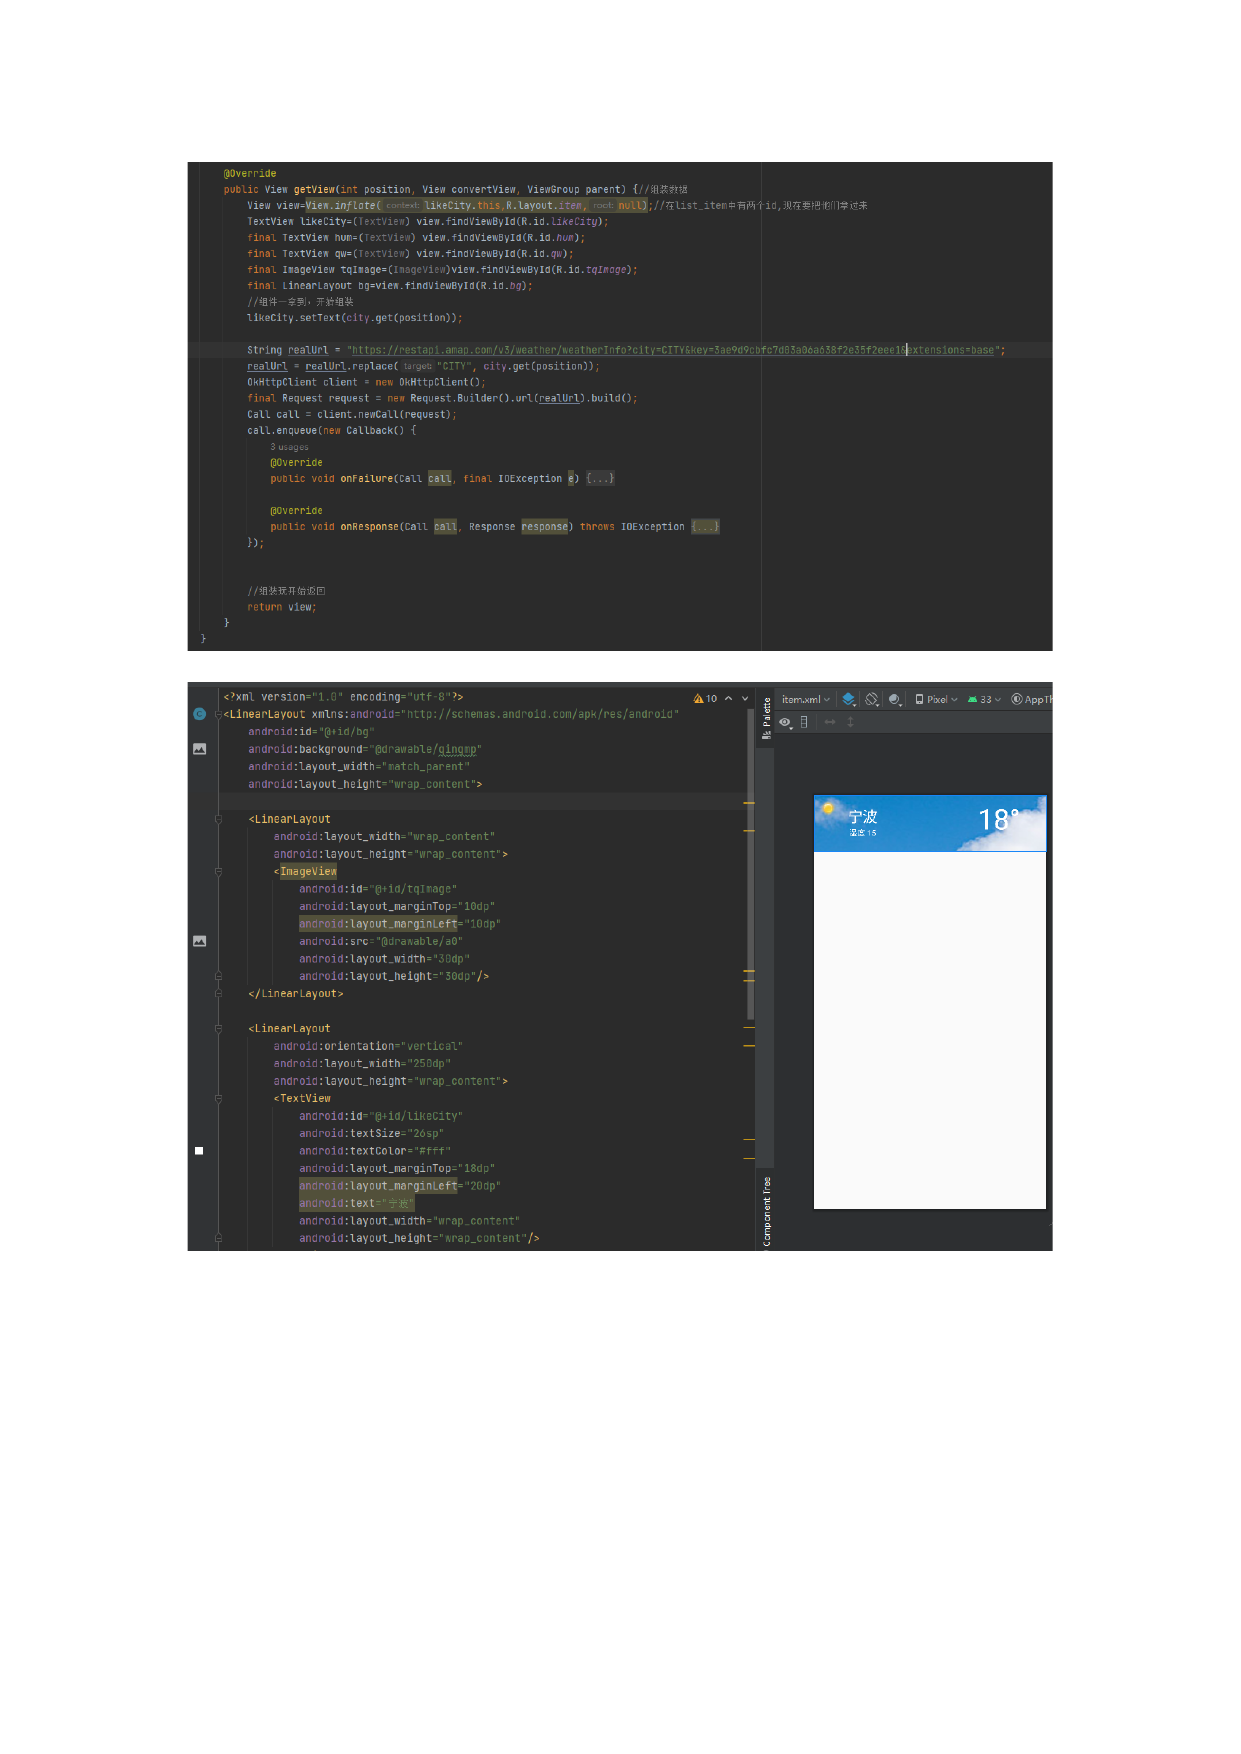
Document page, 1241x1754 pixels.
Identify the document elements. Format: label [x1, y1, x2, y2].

picture [187, 162, 1053, 651]
picture [187, 682, 1053, 1251]
